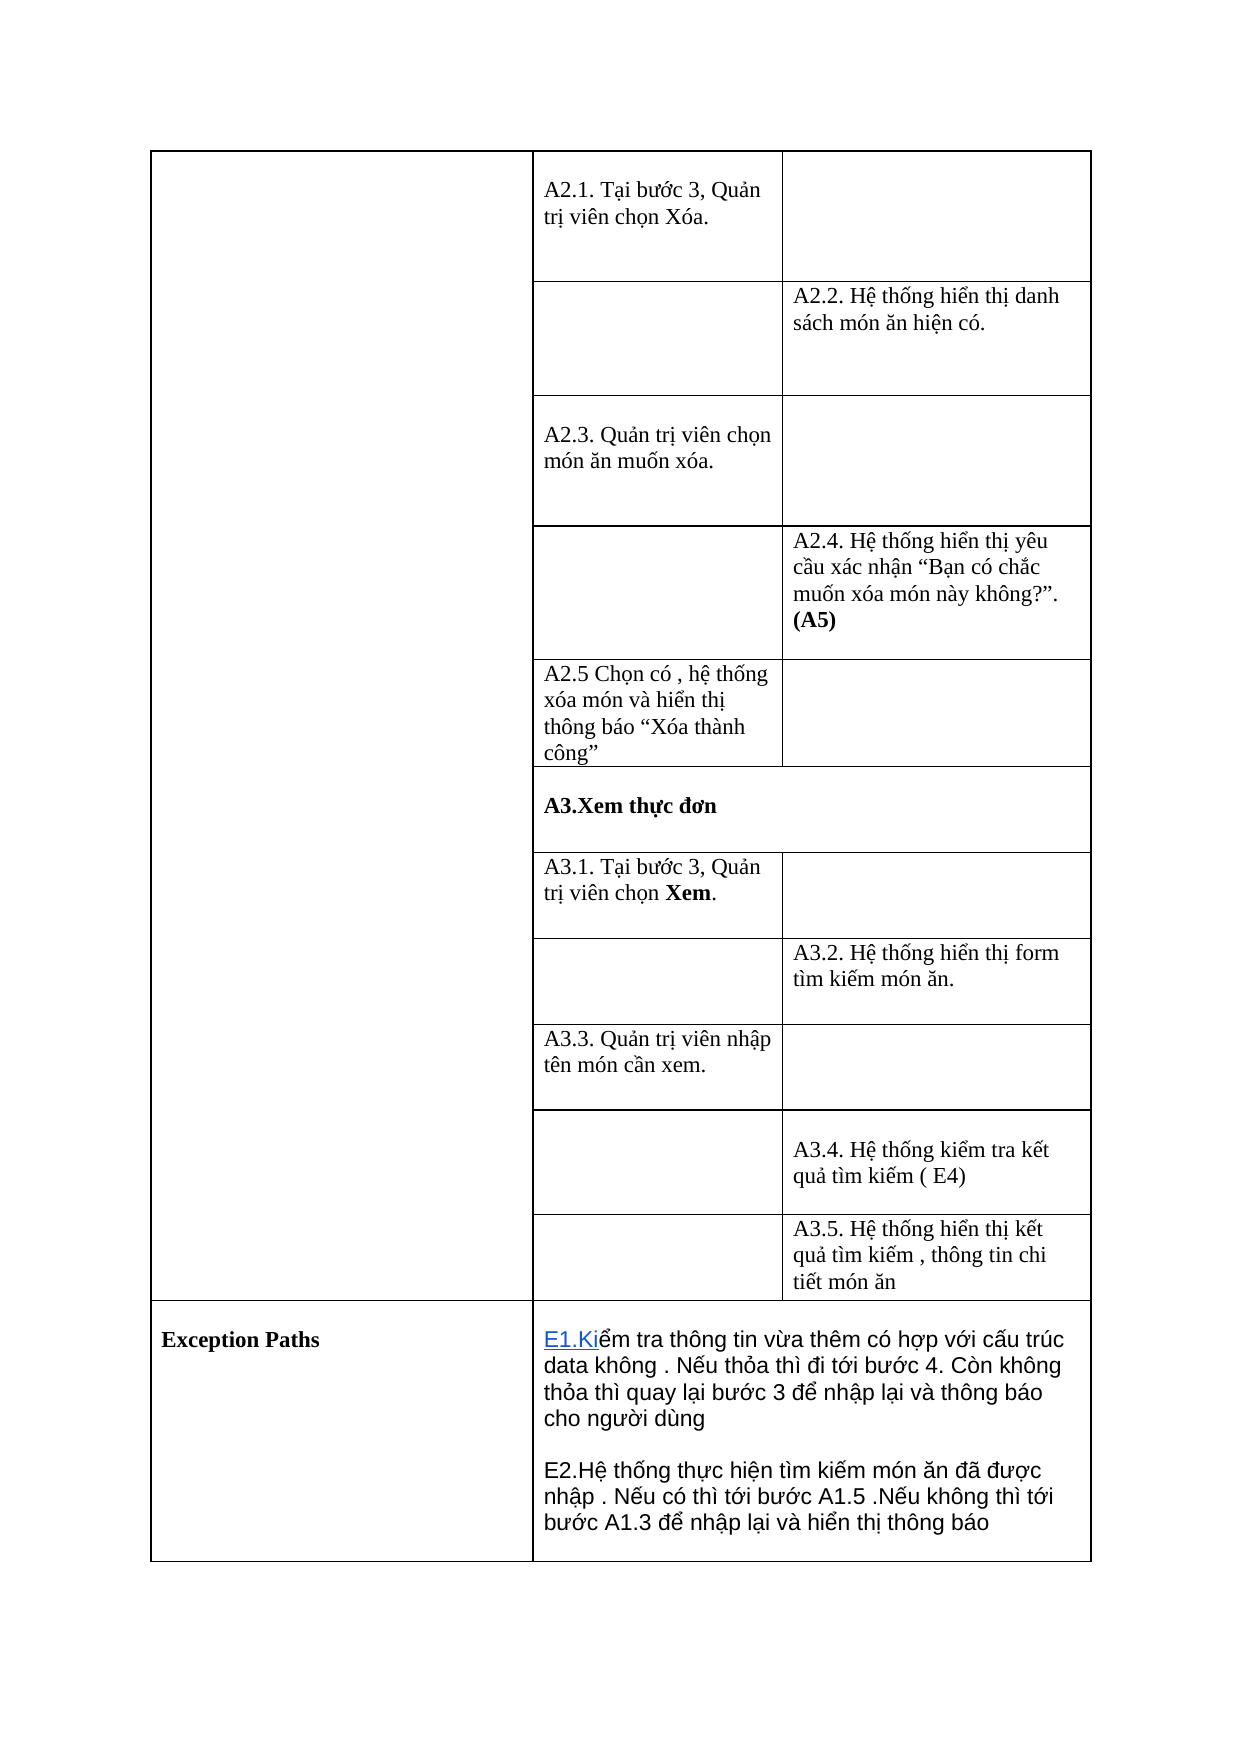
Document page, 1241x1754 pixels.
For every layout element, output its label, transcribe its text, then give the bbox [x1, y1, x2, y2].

table_cell [534, 1111, 782, 1214]
table_cell [534, 939, 782, 1023]
table_cell [534, 282, 782, 395]
table_cell [783, 853, 1090, 937]
table_cell [783, 1025, 1090, 1109]
table_cell [783, 660, 1090, 766]
table_cell A3.2. Hệ thống hiển thị form tìm kiếm món ăn. [783, 939, 1090, 1023]
table_cell A3.3. Quản trị viên nhập tên món cần xem. [534, 1025, 782, 1109]
table_cell A2.1. Tại bước 3, Quản trị viên chọn Xóa. [534, 152, 782, 281]
table_cell [534, 1215, 782, 1299]
table_cell Exception Paths [152, 1301, 532, 1561]
table_cell A3.Xem thực đơn [534, 767, 1090, 852]
table_cell [783, 152, 1090, 281]
table_cell A2.3. Quản trị viên chọn món ăn muốn xóa. [534, 396, 782, 525]
table_cell [534, 527, 782, 659]
table_cell A3.4. Hệ thống kiểm tra kết quả tìm kiếm ( E4) [783, 1111, 1090, 1214]
table_cell A2.5 Chọn có , hệ thống xóa món và hiển thị thông báo “Xóa thành công” [534, 660, 782, 766]
table_cell A3.5. Hệ thống hiển thị kết quả tìm kiếm , thông tin chi tiết món ăn [783, 1215, 1090, 1299]
table_cell A2.4. Hệ thống hiển thị yêu cầu xác nhận “Bạn có chắc muốn xóa món này không?”. (A5) [783, 527, 1090, 659]
table_cell E1.Kiểm tra thông tin vừa thêm có hợp với cấu trúc data không . Nếu thỏa thì đi tới bước 4. Còn không thỏa thì quay lại bước 3 để nhập lại và thông báo cho người dùng E2.Hệ thống thực hiện tìm kiếm món ăn đã được nhập . Nếu có thì tới bước A1.5 .Nếu không thì tới bước A1.3 để nhập lại và hiển thị thông báo [534, 1301, 1090, 1561]
table_cell A3.1. Tại bước 3, Quản trị viên chọn Xem. [534, 853, 782, 937]
table_cell [783, 396, 1090, 525]
table_cell A2.2. Hệ thống hiển thị danh sách món ăn hiện có. [783, 282, 1090, 395]
